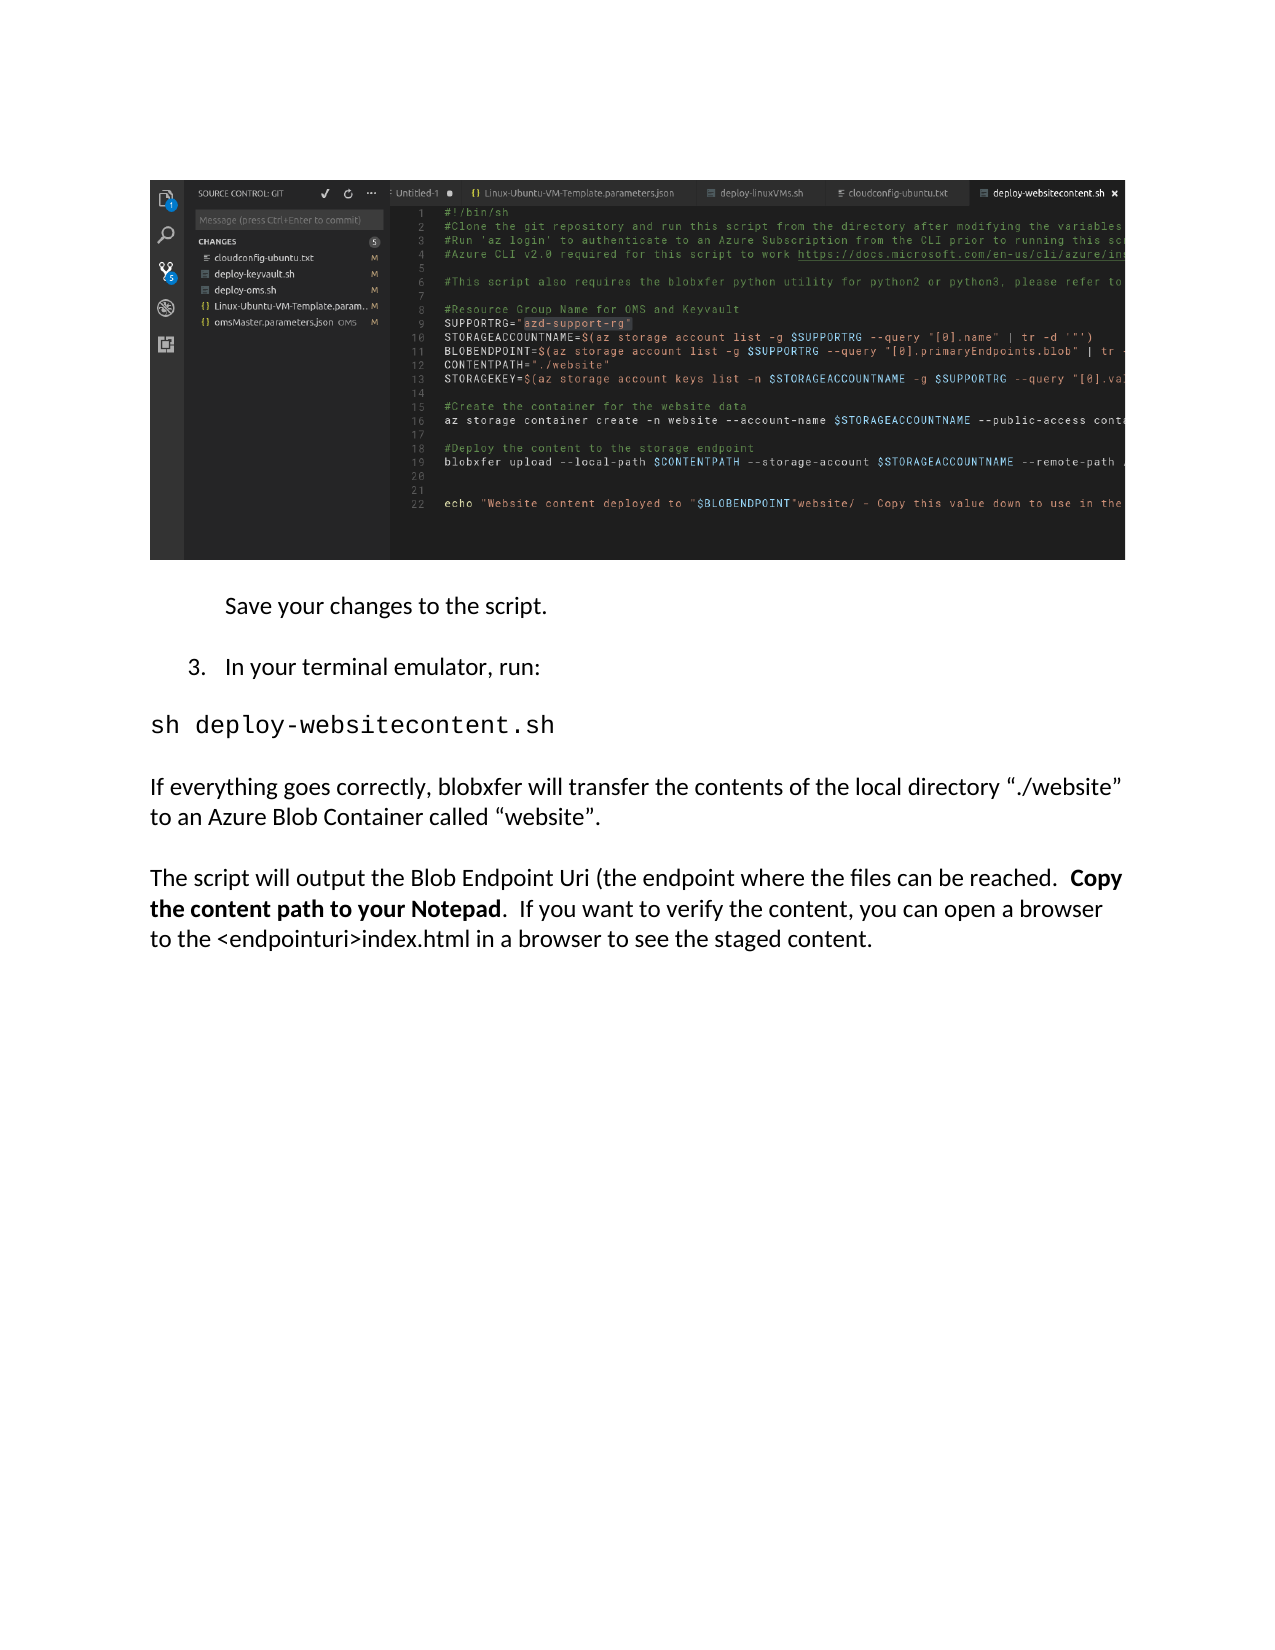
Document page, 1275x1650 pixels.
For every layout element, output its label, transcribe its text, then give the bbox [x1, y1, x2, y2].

picture [150, 180, 1125, 560]
text Save your changes to the script. [225, 590, 1125, 621]
text sh deploy-websitecontent.sh [150, 712, 1125, 741]
list In your terminal emulator, run: [187, 651, 1125, 712]
text If everything goes correctly, blobxfer will transfer the contents of the local directory “./website” to an Azure Blob Container called “website”. The script will output the Blob Endpoint Uri (the endpoint where the files can be reached. Copy the content path to your Notepad. If you want to verify the content, you can open a browser to the <endpointuri>index.html in a browser to see the staged content. [150, 771, 1125, 985]
